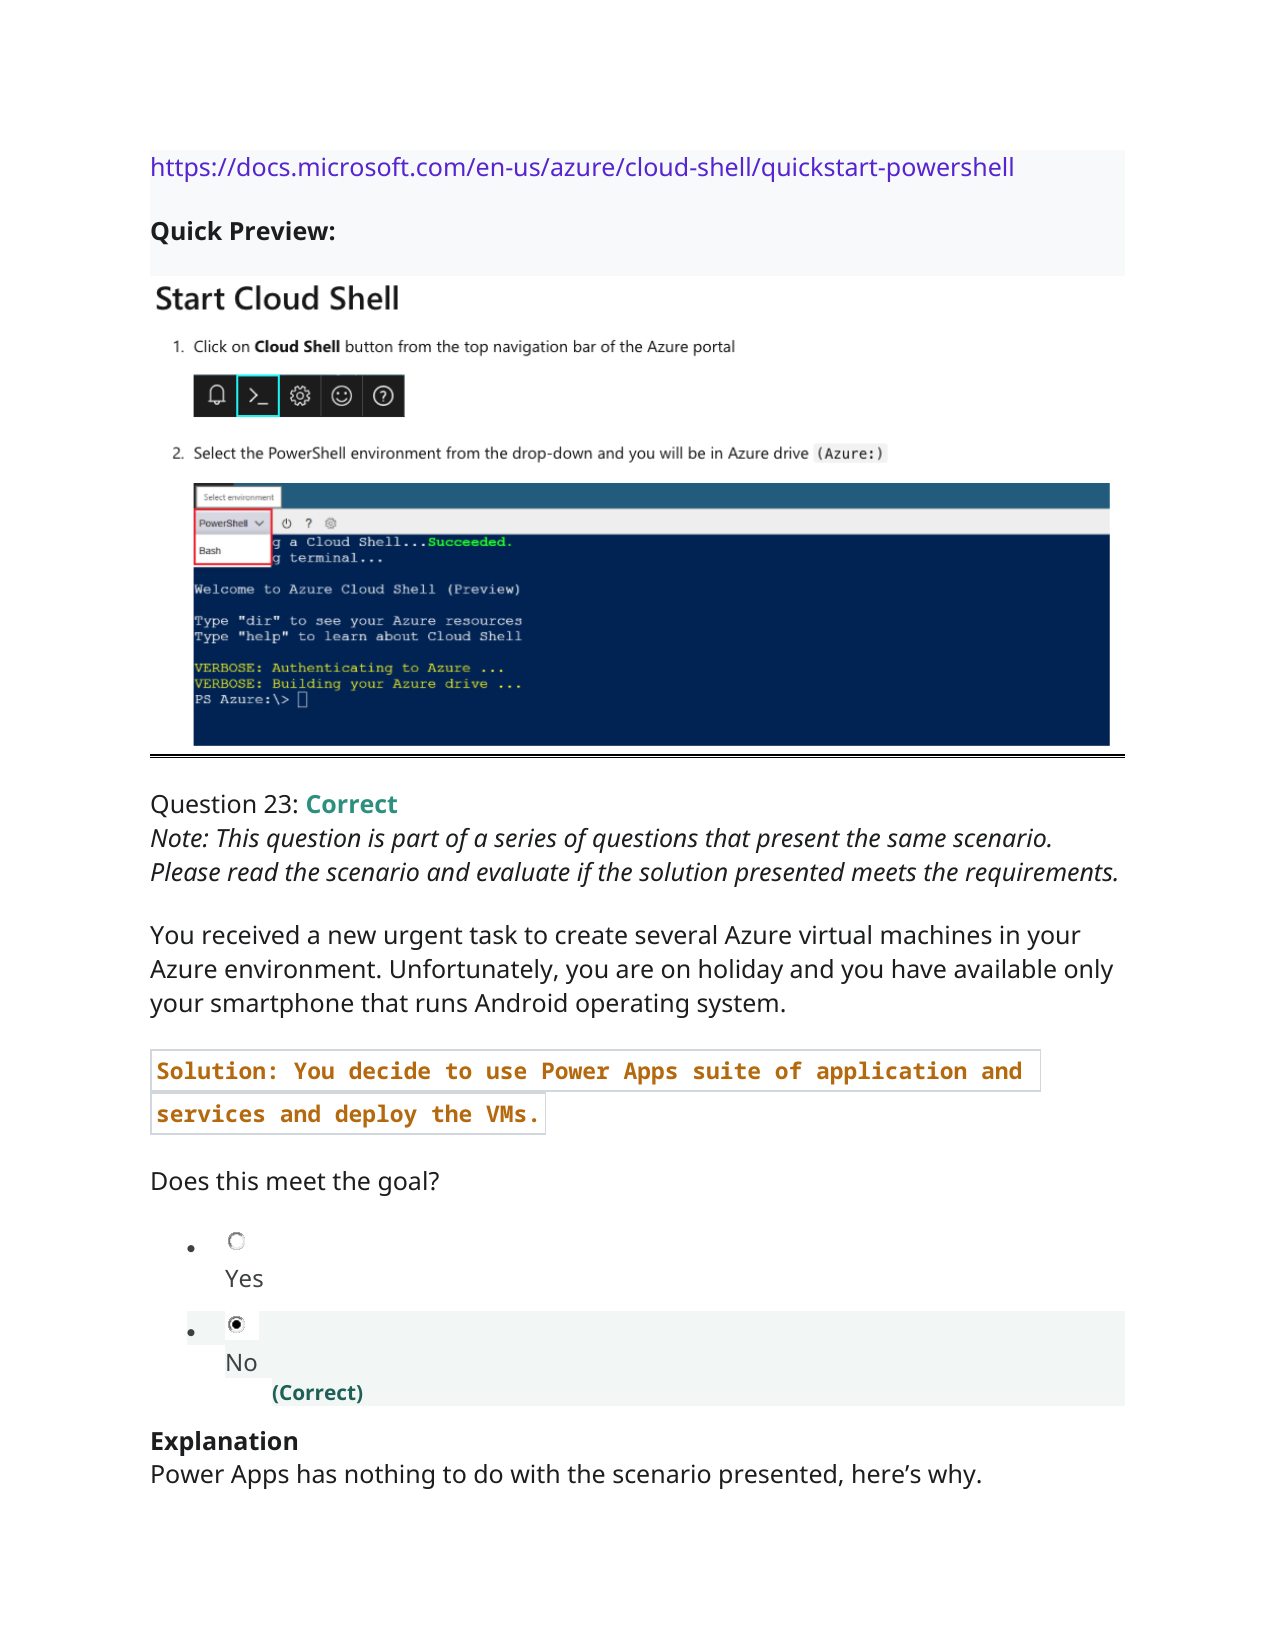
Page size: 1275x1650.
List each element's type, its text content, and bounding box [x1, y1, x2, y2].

text No [225, 1345, 1125, 1378]
text Note: This question is part of a series of questions that present the same scenario. Please read the scenario and evaluate if the solution presented meets the requirements. [150, 821, 1125, 889]
text Power Apps has nothing to do with the scenario presented, here’s why. [150, 1457, 1125, 1491]
text https://docs.microsoft.com/en-us/azure/cloud-shell/quickstart-powershell [150, 150, 1125, 184]
list ​ [187, 1311, 1125, 1345]
text Quick Preview: [150, 213, 1125, 247]
picture [150, 276, 1125, 754]
text Solution: You decide to use Power Apps suite of application and services and deploy the VMs. [546, 1049, 1125, 1135]
text Explanation [150, 1423, 1125, 1457]
text (Correct) [272, 1378, 1125, 1406]
text You received a new urgent task to create several Azure virtual machines in your Azure environment. Unfortunately, you are on holiday and you have available only your smartphone that runs Android operating system. [150, 918, 1125, 1020]
text Question 23: Correct [150, 787, 1125, 821]
text Yes [225, 1262, 1125, 1294]
text Does this meet the goal? [150, 1164, 1125, 1198]
list ​ [187, 1227, 1125, 1262]
